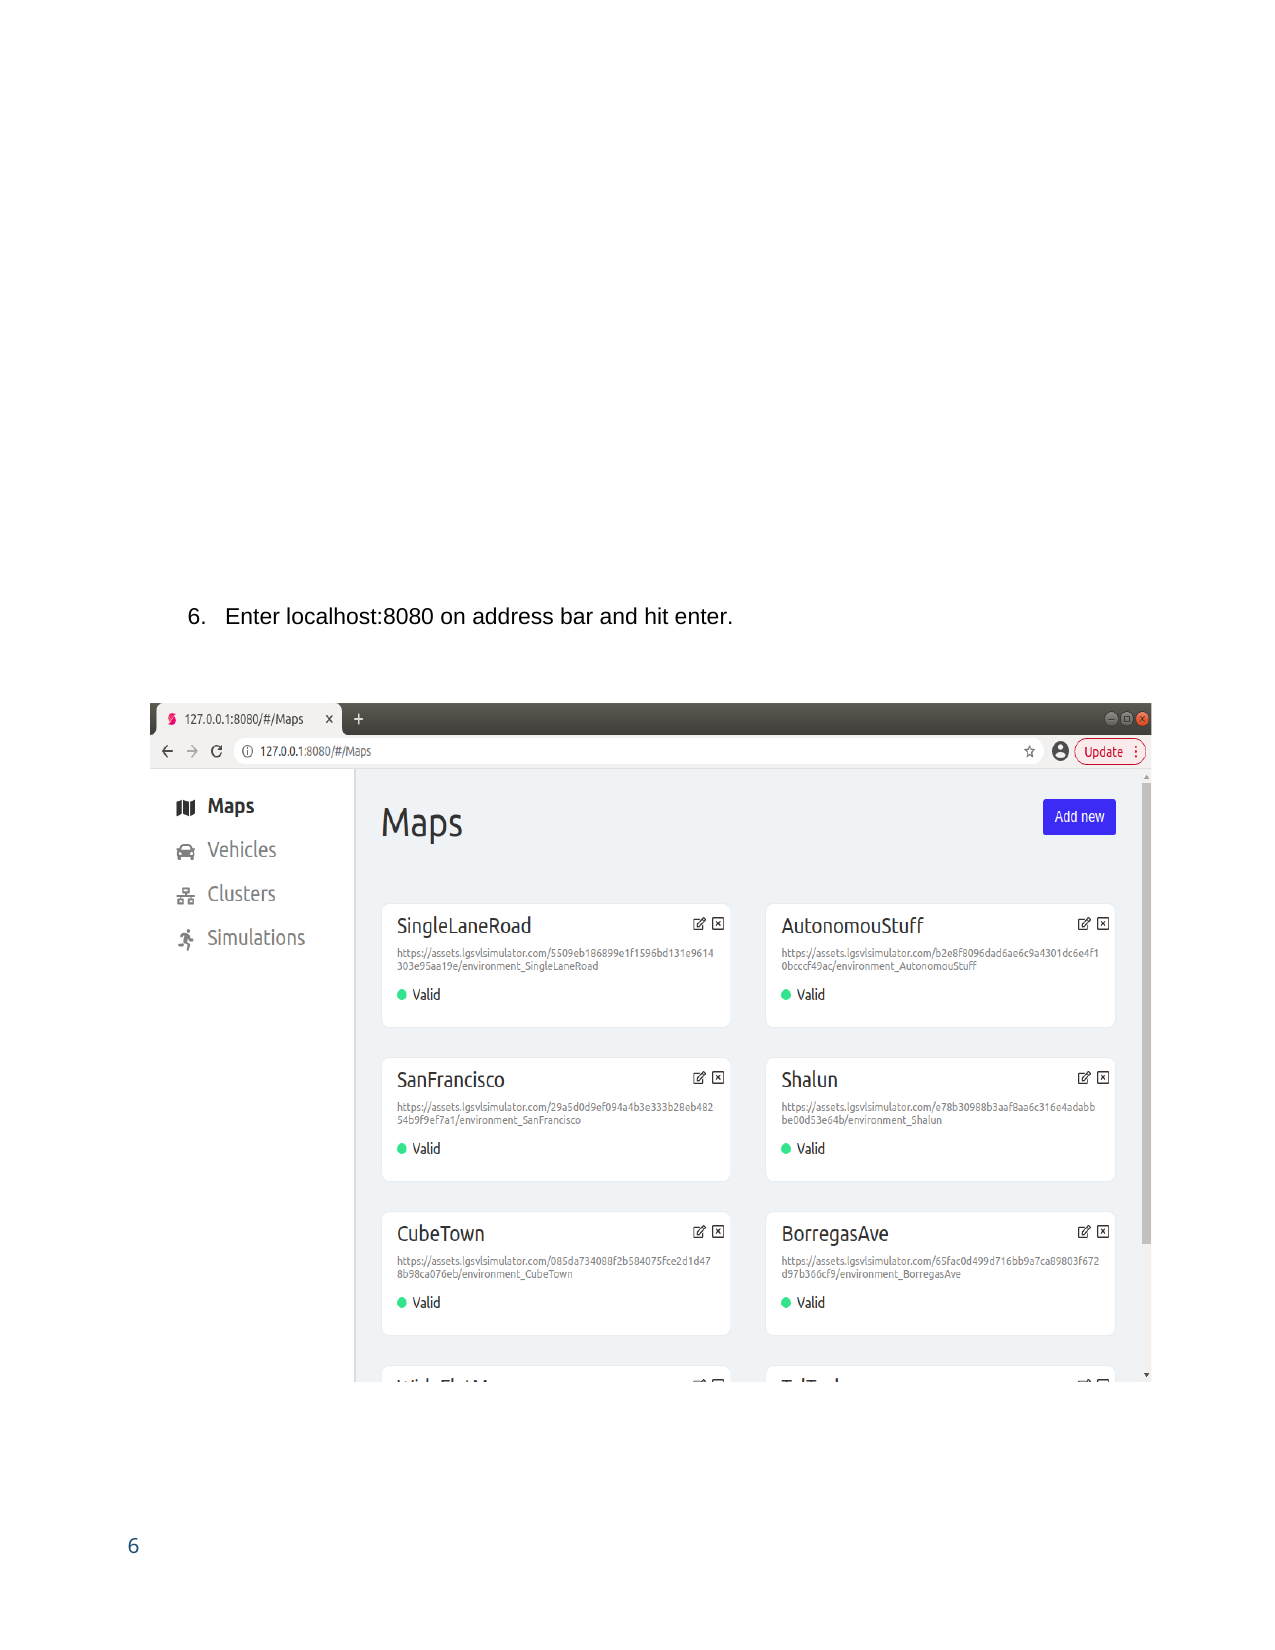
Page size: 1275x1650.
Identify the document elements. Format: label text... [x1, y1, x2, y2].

picture [150, 703, 1152, 1382]
list Enter localhost:8080 on address bar and hit enter. [187, 603, 1125, 629]
